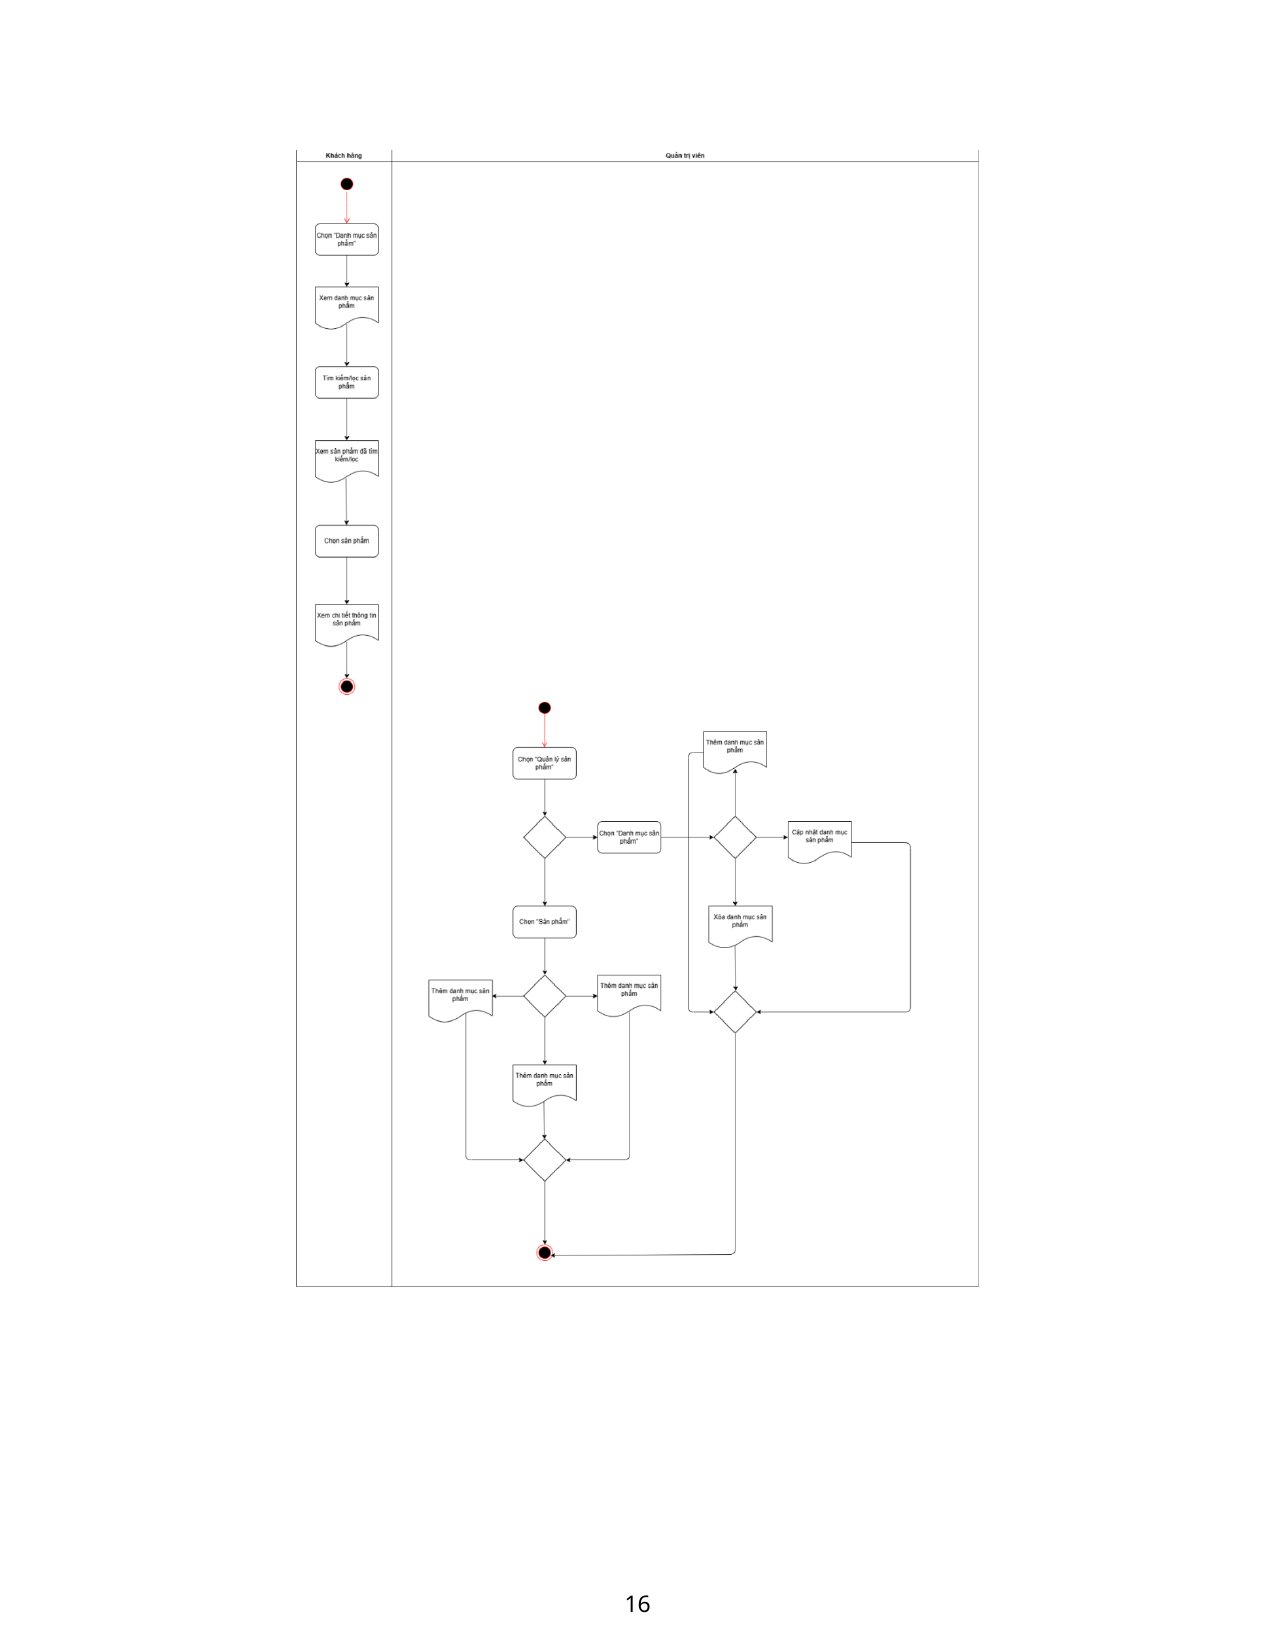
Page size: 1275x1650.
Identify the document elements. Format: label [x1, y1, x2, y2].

picture [296, 150, 979, 1287]
